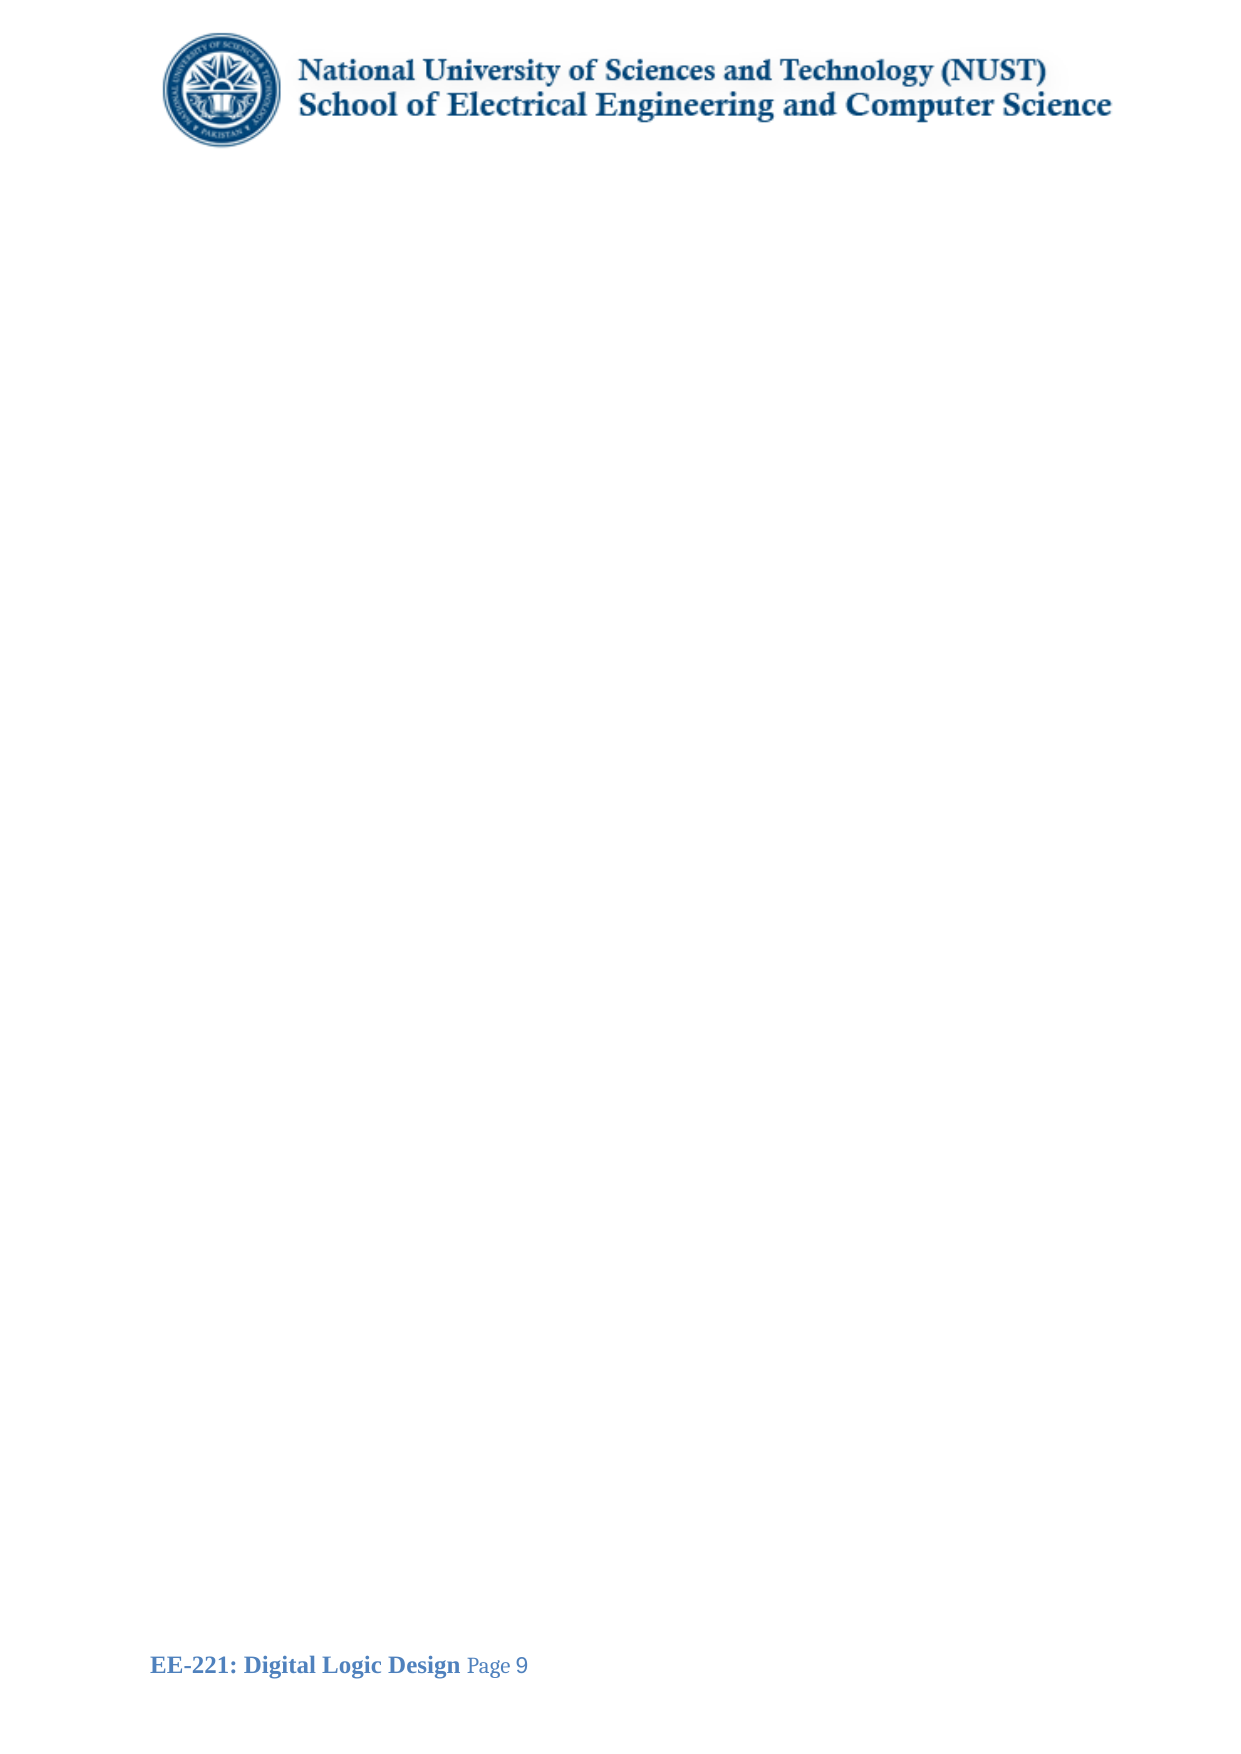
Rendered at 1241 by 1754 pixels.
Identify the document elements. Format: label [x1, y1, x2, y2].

picture [150, 27, 1125, 158]
